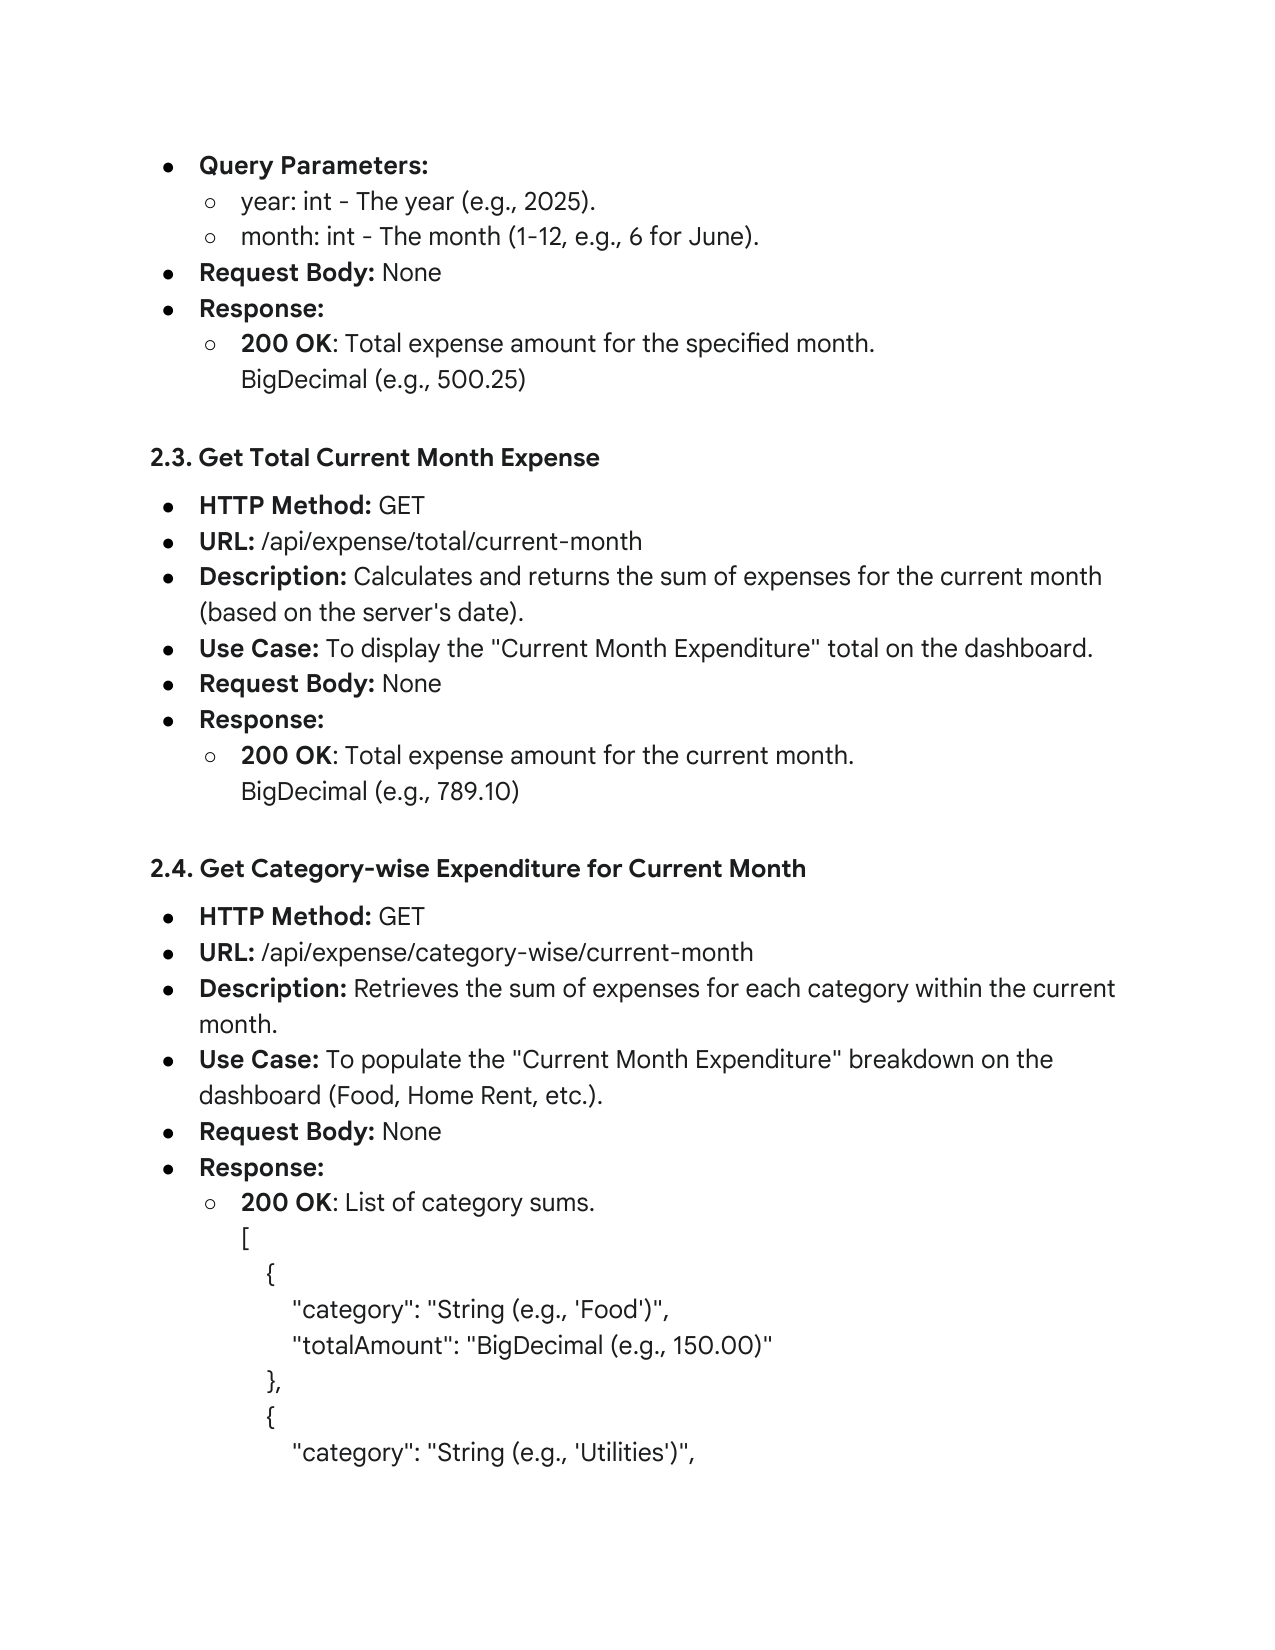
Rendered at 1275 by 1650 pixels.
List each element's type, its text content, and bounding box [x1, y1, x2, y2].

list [203, 1187, 1125, 1469]
list Description: Calculates and returns the sum of expenses for the current month (based on the server's date). [161, 562, 1125, 629]
subtitle 2.3. Get Total Current Month Expense [150, 442, 1125, 473]
list Response: [161, 1152, 1125, 1183]
list Description: Retrieves the sum of expenses for each category within the current month. [161, 973, 1125, 1040]
list Response: [161, 704, 1125, 736]
list year: int - The year (e.g., 2025). [203, 186, 1125, 217]
list Request Body: None [161, 669, 1125, 700]
list Use Case: To display the "Current Month Expenditure" total on the dashboard. [161, 633, 1125, 664]
list 200 OK: Total expense amount for the current month. BigDecimal (e.g., 789.10) [203, 740, 1125, 837]
list Request Body: None [161, 1116, 1125, 1147]
subtitle 2.4. Get Category-wise Expenditure for Current Month [150, 853, 1125, 885]
list 200 OK: Total expense amount for the specified month. BigDecimal (e.g., 500.25) [203, 329, 1125, 426]
list Response: [161, 293, 1125, 324]
list Request Body: None [161, 257, 1125, 288]
list Query Parameters: [161, 150, 1125, 181]
list Use Case: To populate the "Current Month Expenditure" breakdown on the dashboard (Food, Home Rent, etc.). [161, 1044, 1125, 1112]
list URL: /api/expense/category-wise/current-month [161, 937, 1125, 969]
list month: int - The month (1-12, e.g., 6 for June). [203, 221, 1125, 253]
list HTTP Method: GET [161, 902, 1125, 933]
list URL: /api/expense/total/current-month [161, 526, 1125, 557]
list HTTP Method: GET [161, 490, 1125, 521]
